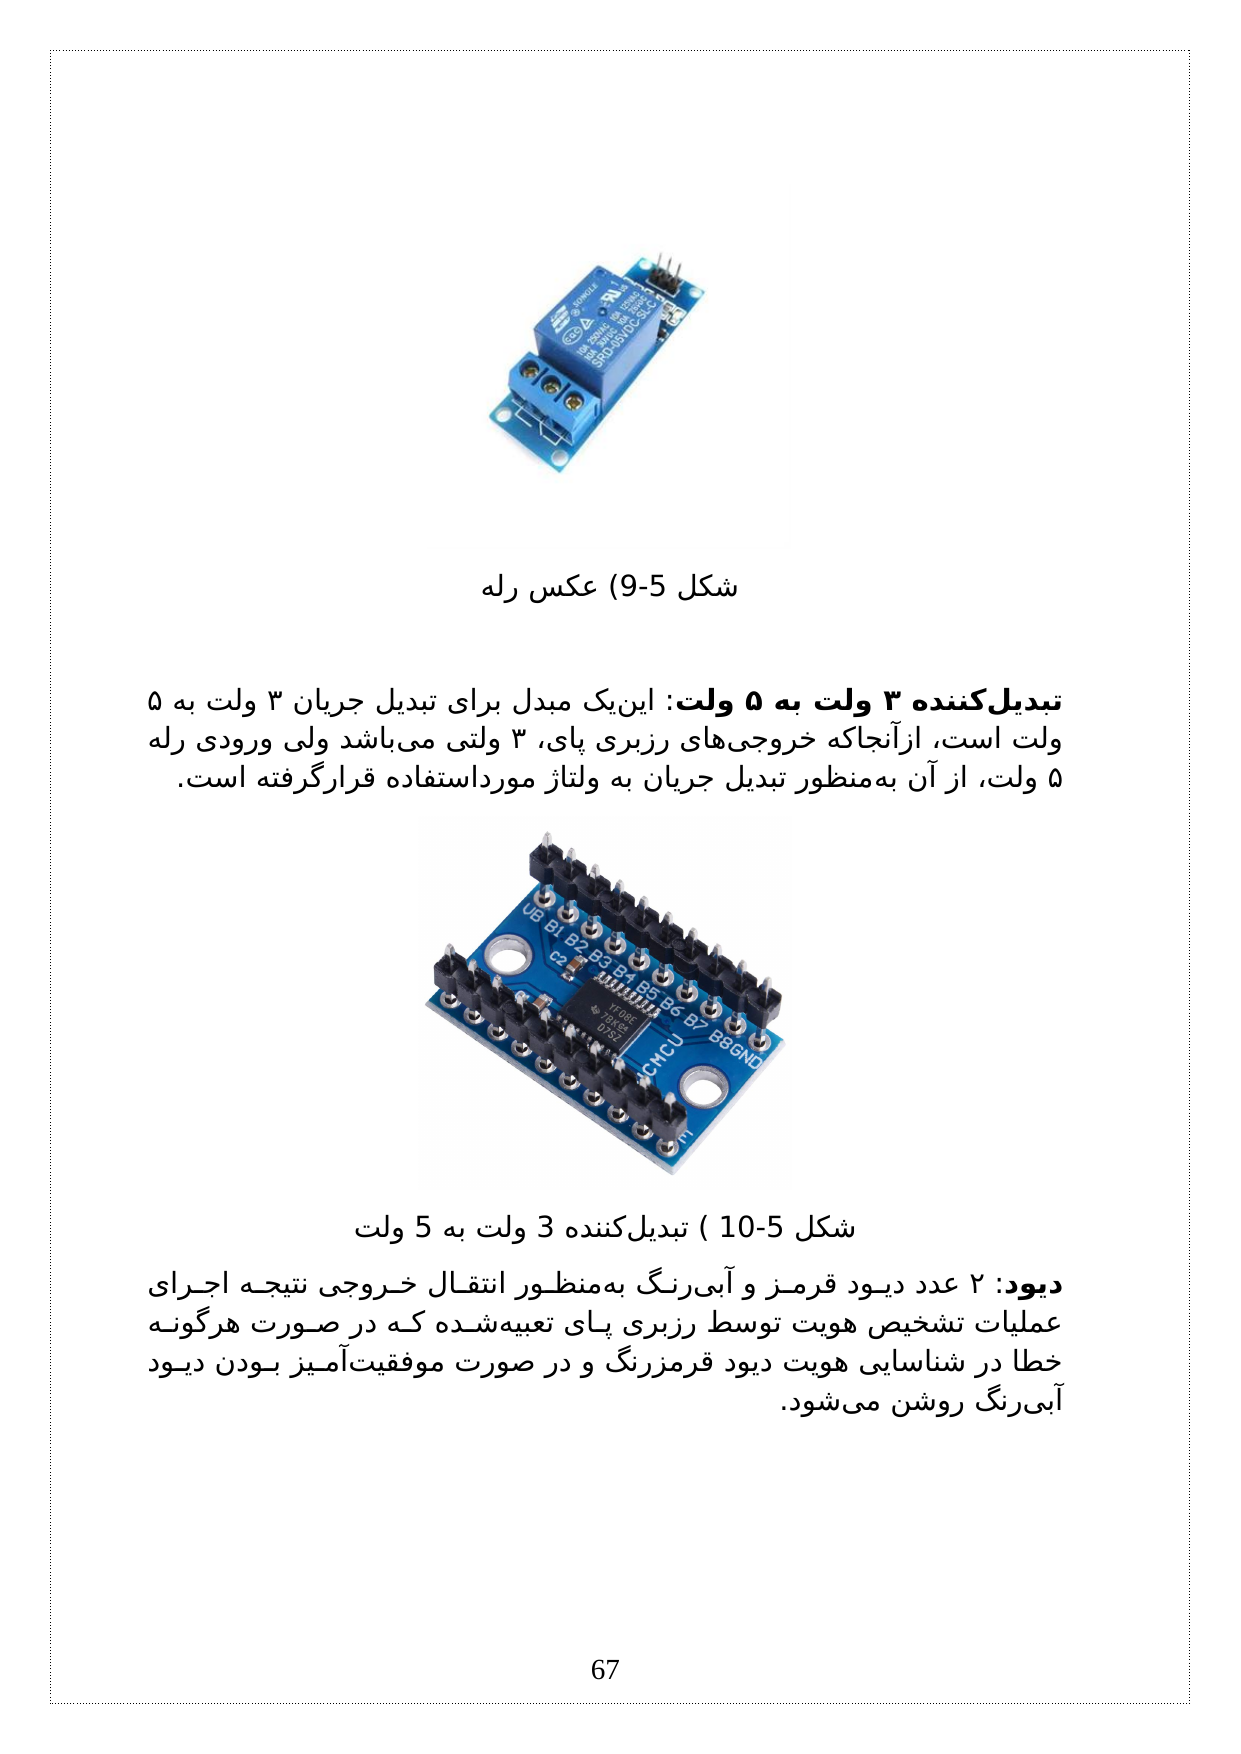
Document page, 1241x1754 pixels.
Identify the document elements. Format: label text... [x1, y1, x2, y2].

text دیود: ۲ عدد دیود قرمز و آبی‌رنگ به‌منظور انتقال خروجی نتیجه اجرای عملیات تشخیص هویت توسط رزبری پای تعبیه‌شده که در صورت هرگونه خطا در شناسایی هویت دیود قرمزرنگ و در صورت موفقیت‌آمیز بودن دیود آبی‌رنگ روشن می‌شود. [147, 1266, 1063, 1417]
text شکل 5-9) عکس رله [147, 569, 1063, 603]
picture [419, 176, 791, 549]
text شکل 5-10 ) تبدیل‌کننده 3 ولت به 5 ولت [147, 1211, 1063, 1244]
text تبدیل‌کننده ۳ ولت به ۵ ولت: این‌یک مبدل برای تبدیل جریان ۳ ولت به ۵ ولت است، ازآنجاکه خروجی‌های رزبری پای، ۳ ولتی می‌باشد ولی ورودی رله ۵ ولت، از آن به‌منظور تبدیل جریان به ولتاژ مورداستفاده قرارگرفته است. [147, 683, 1063, 795]
picture [418, 816, 792, 1190]
